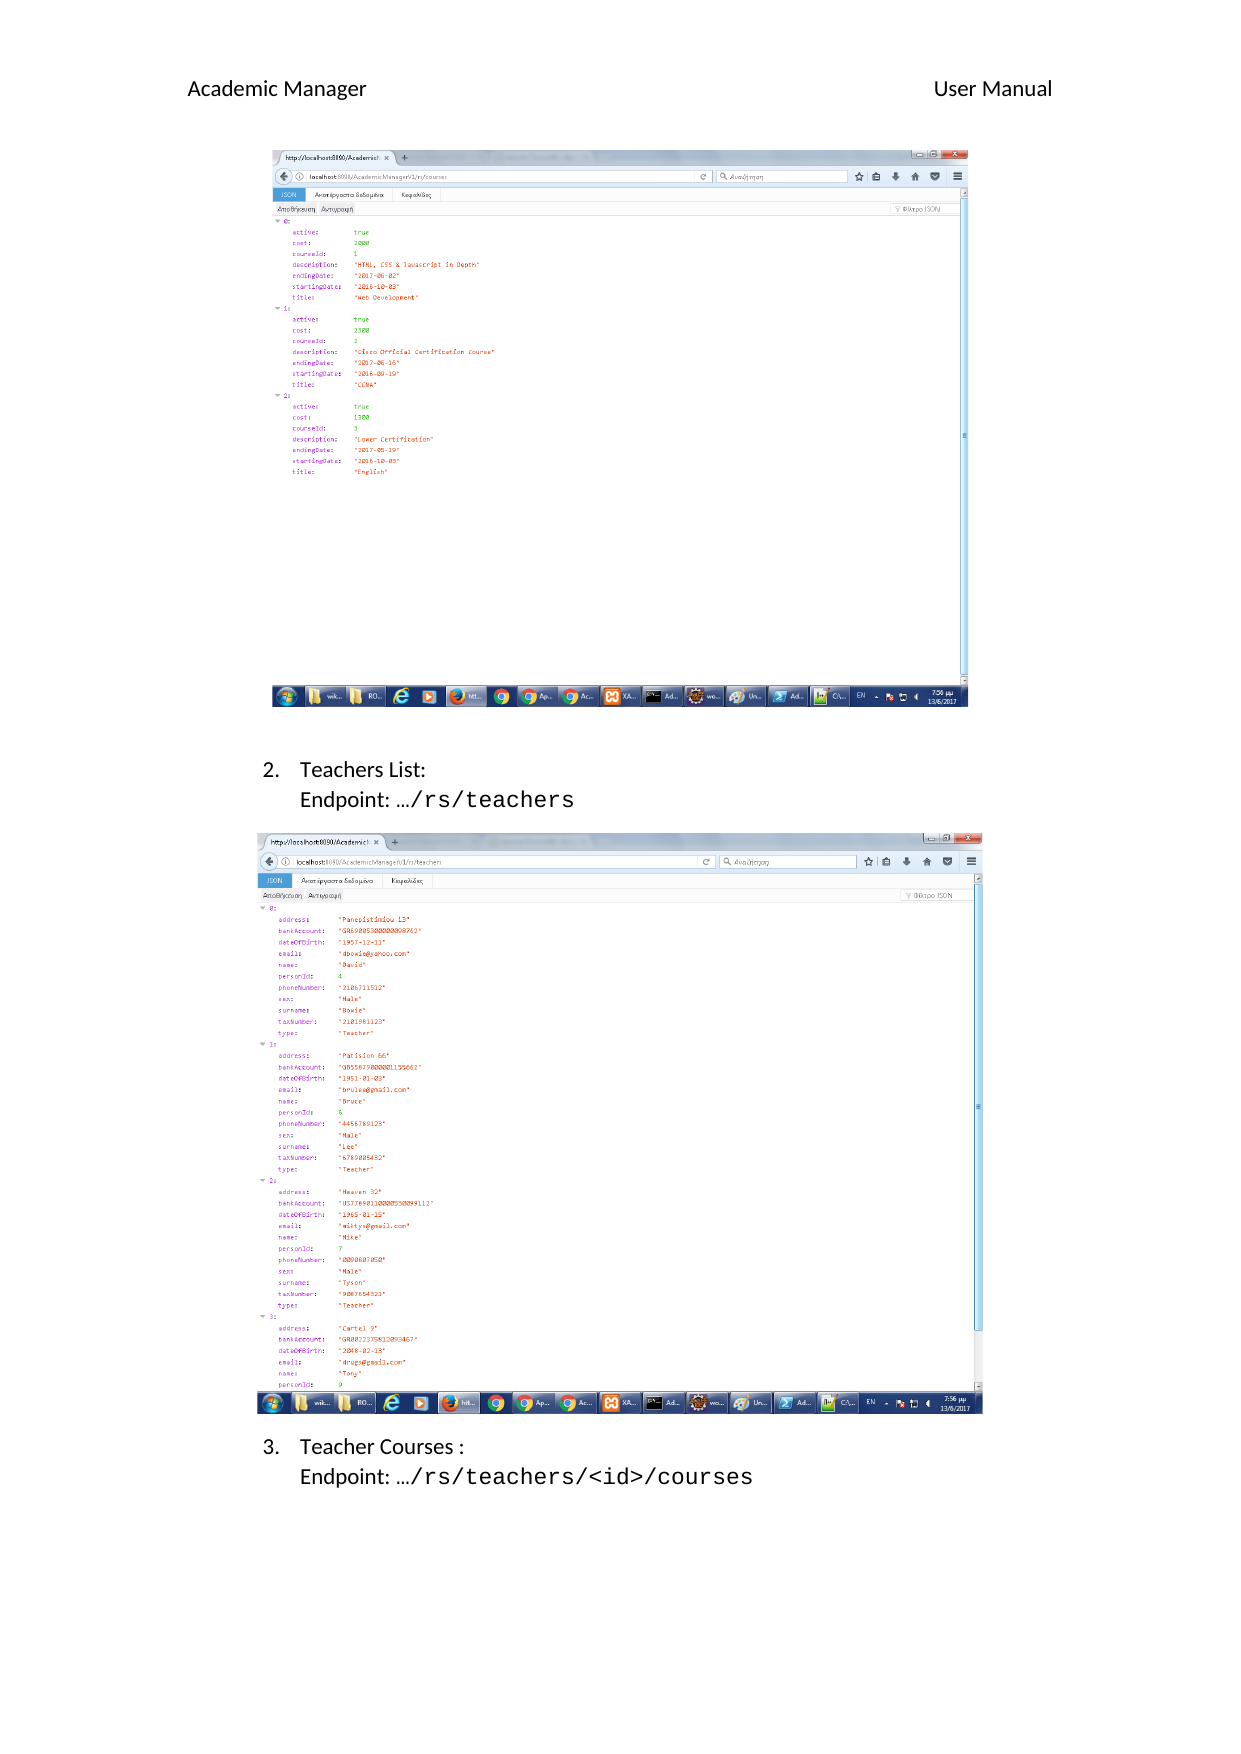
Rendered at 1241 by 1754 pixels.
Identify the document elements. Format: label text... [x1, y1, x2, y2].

picture [257, 833, 983, 1414]
picture [272, 150, 969, 707]
list Endpoint: …/rs/teachers [300, 786, 1053, 815]
list Teachers List: [262, 755, 1053, 783]
list Endpoint: …/rs/teachers/<id>/courses [300, 1462, 1053, 1492]
list Teacher Courses : [262, 1432, 1053, 1460]
